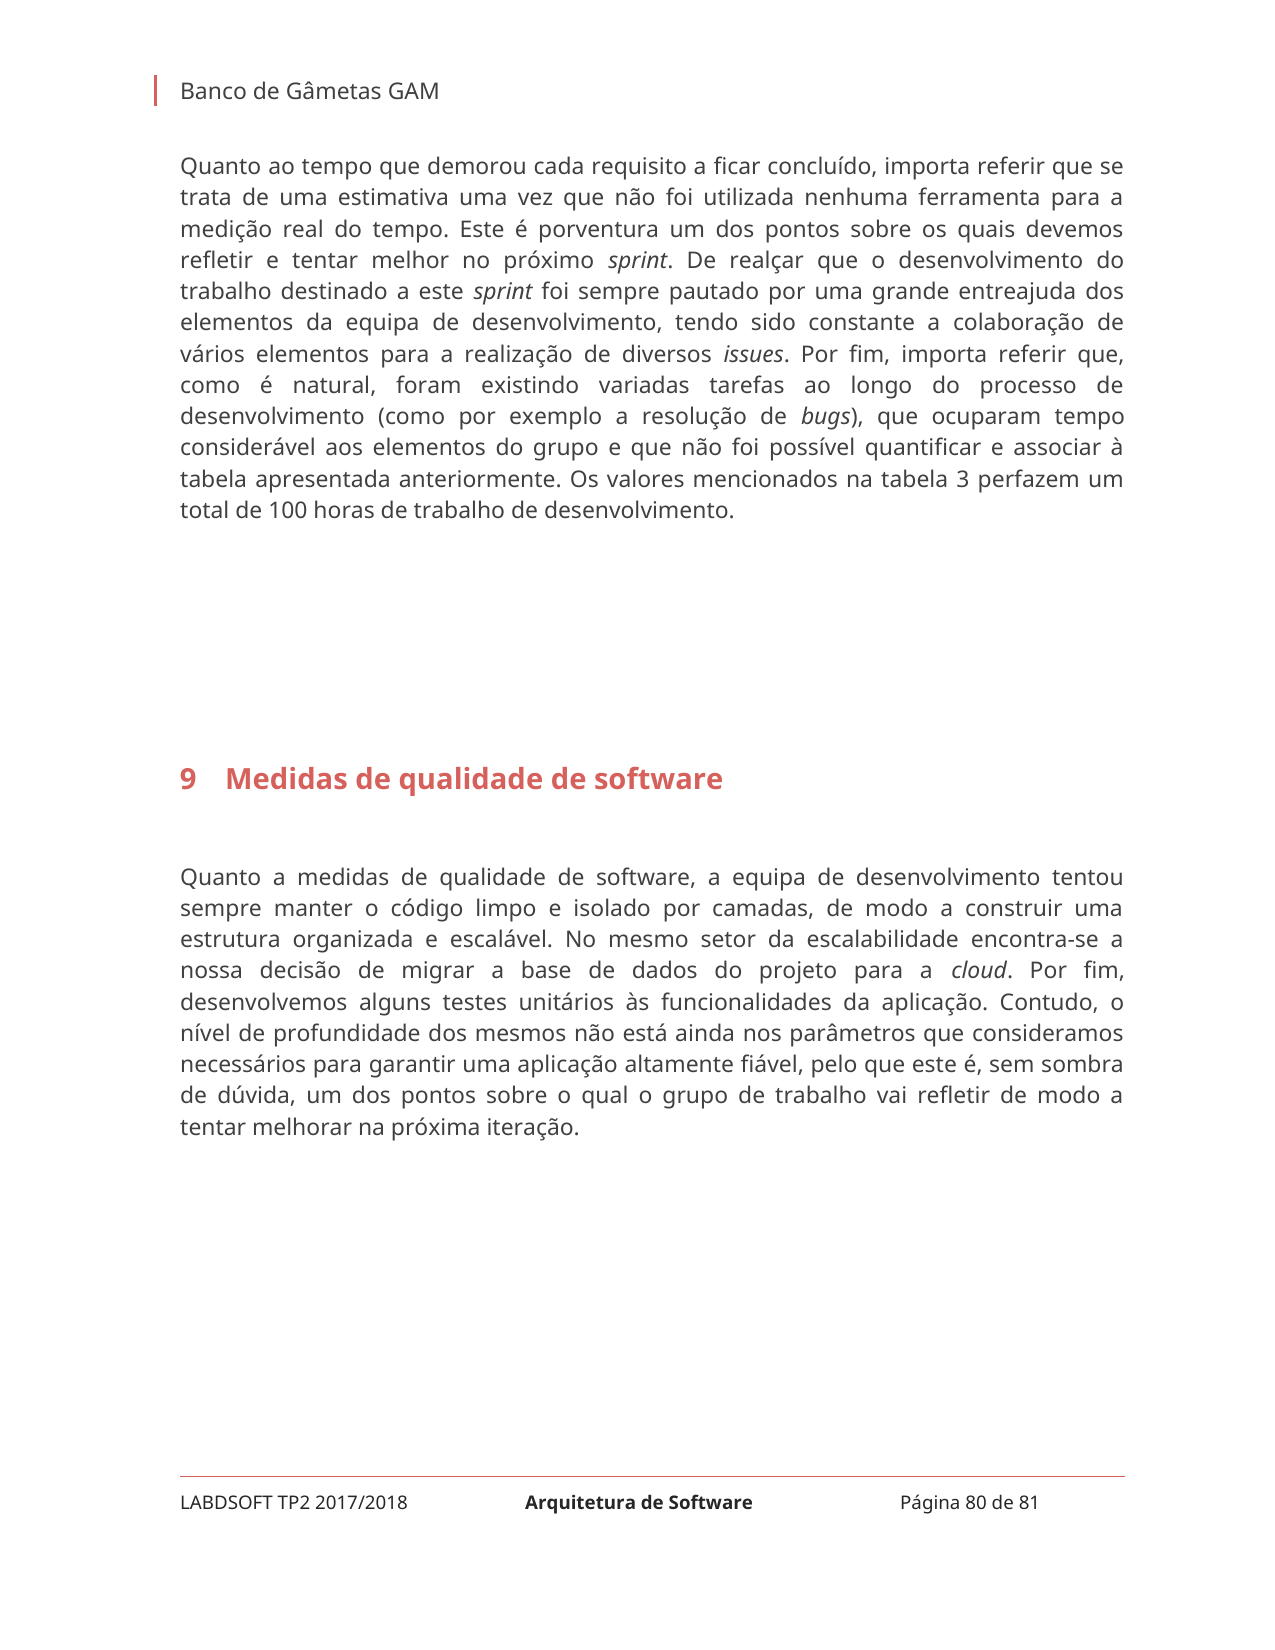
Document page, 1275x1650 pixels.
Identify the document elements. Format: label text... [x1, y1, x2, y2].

text Quanto ao tempo que demorou cada requisito a ficar concluído, importa referir que se trata de uma estimativa uma vez que não foi utilizada nenhuma ferramenta para a medição real do tempo. Este é porventura um dos pontos sobre os quais devemos refletir e tentar melhor no próximo sprint. De realçar que o desenvolvimento do trabalho destinado a este sprint foi sempre pautado por uma grande entreajuda dos elementos da equipa de desenvolvimento, tendo sido constante a colaboração de vários elementos para a realização de diversos issues. Por fim, importa referir que, como é natural, foram existindo variadas tarefas ao longo do processo de desenvolvimento (como por exemplo a resolução de bugs), que ocuparam tempo considerável aos elementos do grupo e que não foi possível quantificar e associar à tabela apresentada anteriormente. Os valores mencionados na tabela 3 perfazem um total de 100 horas de trabalho de desenvolvimento. [180, 150, 1125, 525]
text Quanto a medidas de qualidade de software, a equipa de desenvolvimento tentou sempre manter o código limpo e isolado por camadas, de modo a construir uma estrutura organizada e escalável. No mesmo setor da escalabilidade encontra-se a nossa decisão de migrar a base de dados do projeto para a cloud. Por fim, desenvolvemos alguns testes unitários às funcionalidades da aplicação. Contudo, o nível de profundidade dos mesmos não está ainda nos parâmetros que consideramos necessários para garantir uma aplicação altamente fiável, pelo que este é, sem sombra de dúvida, um dos pontos sobre o qual o grupo de trabalho vai refletir de modo a tentar melhorar na próxima iteração. [180, 861, 1125, 1142]
subtitle Medidas de qualidade de software [179, 758, 1125, 798]
